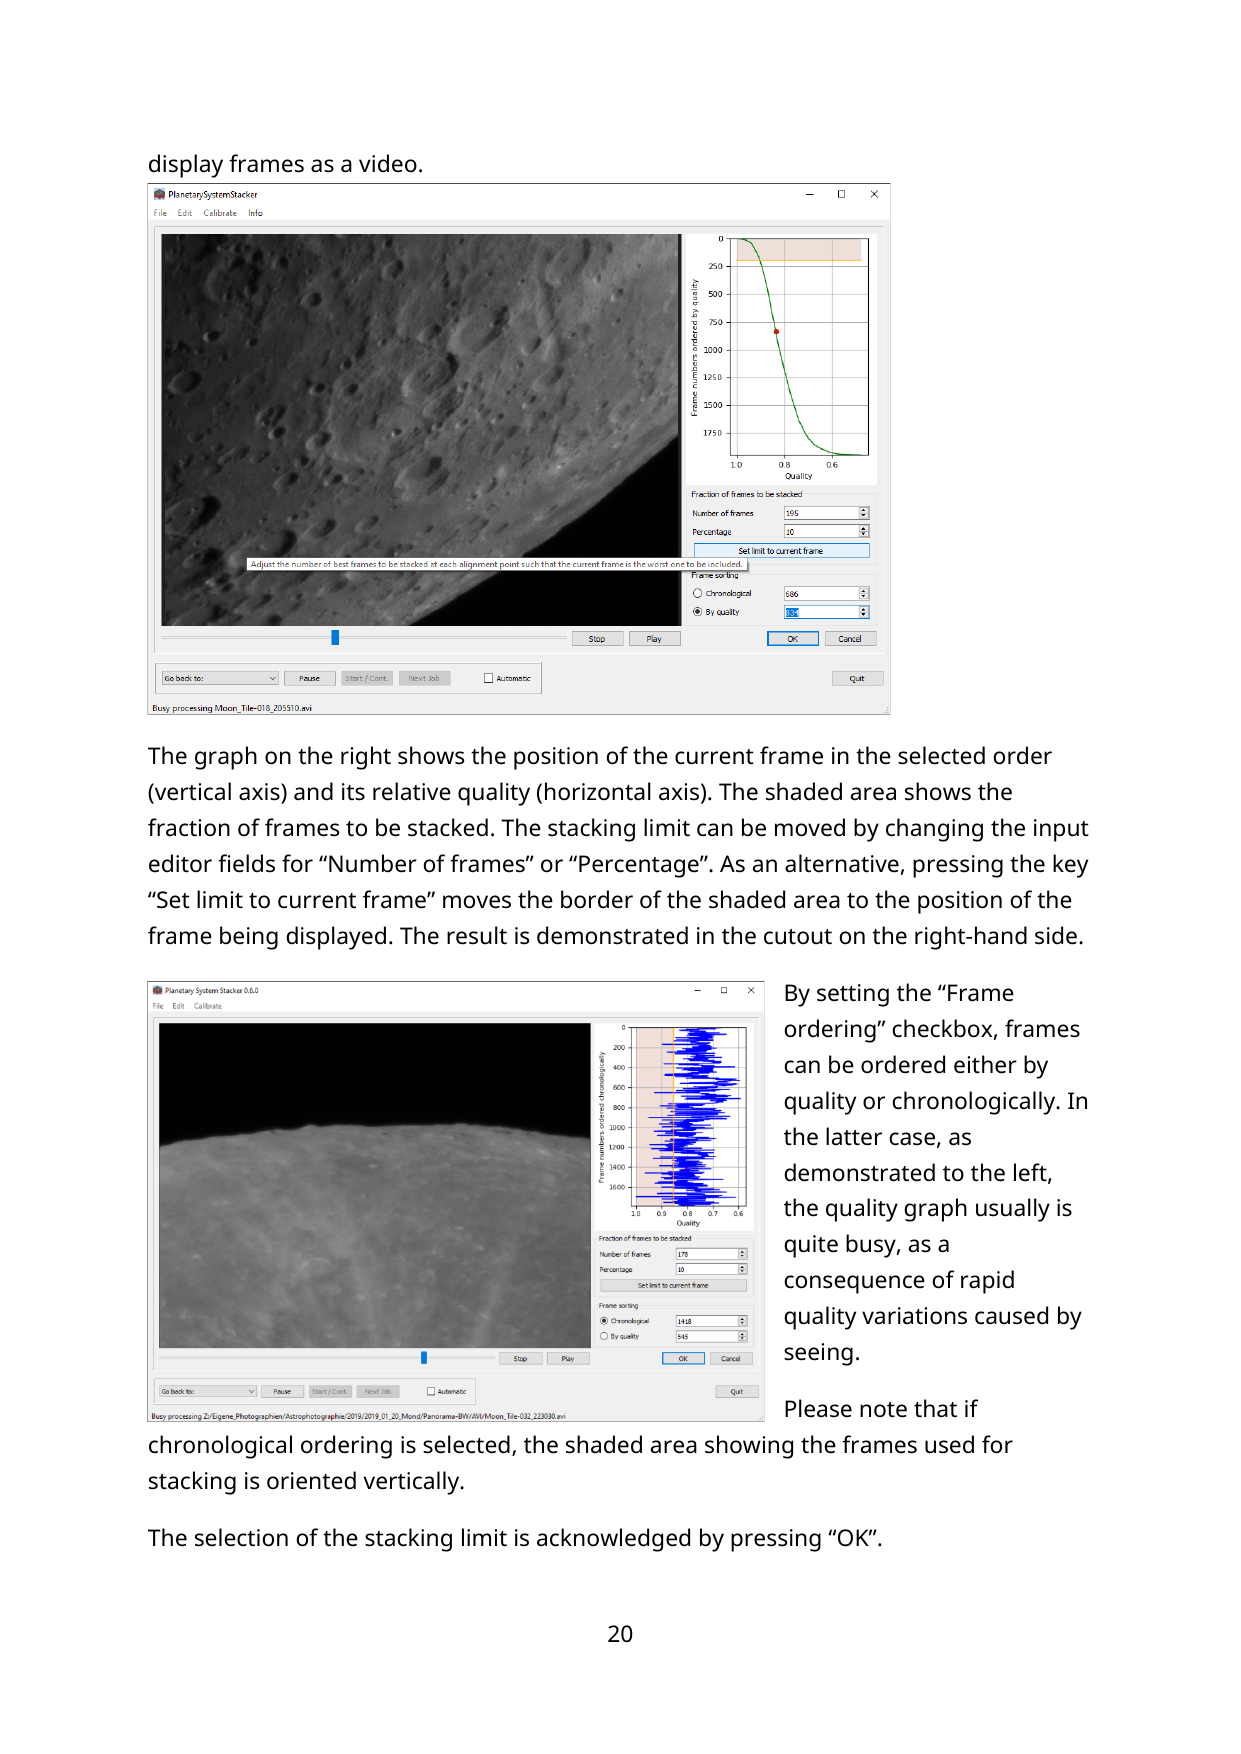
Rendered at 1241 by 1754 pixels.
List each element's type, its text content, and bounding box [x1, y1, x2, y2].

text The graph on the right shows the position of the current frame in the selected order (vertical axis) and its relative quality (horizontal axis). The shaded area shows the fraction of frames to be stacked. The stacking limit can be moved by changing the input editor fields for “Number of frames” or “Percentage”. As an alternative, pressing the key “Set limit to current frame” moves the border of the shaded area to the position of the frame being displayed. The result is demonstrated in the cutout on the right-hand side. [148, 740, 1093, 951]
picture [147, 981, 765, 1422]
text Please note that if chronological ordering is selected, the shaded area showing the frames used for stacking is oriented vertically. [148, 1393, 1093, 1496]
text The selection of the stacking limit is acknowledged by pressing “OK”. [148, 1522, 1093, 1553]
picture [147, 183, 891, 715]
